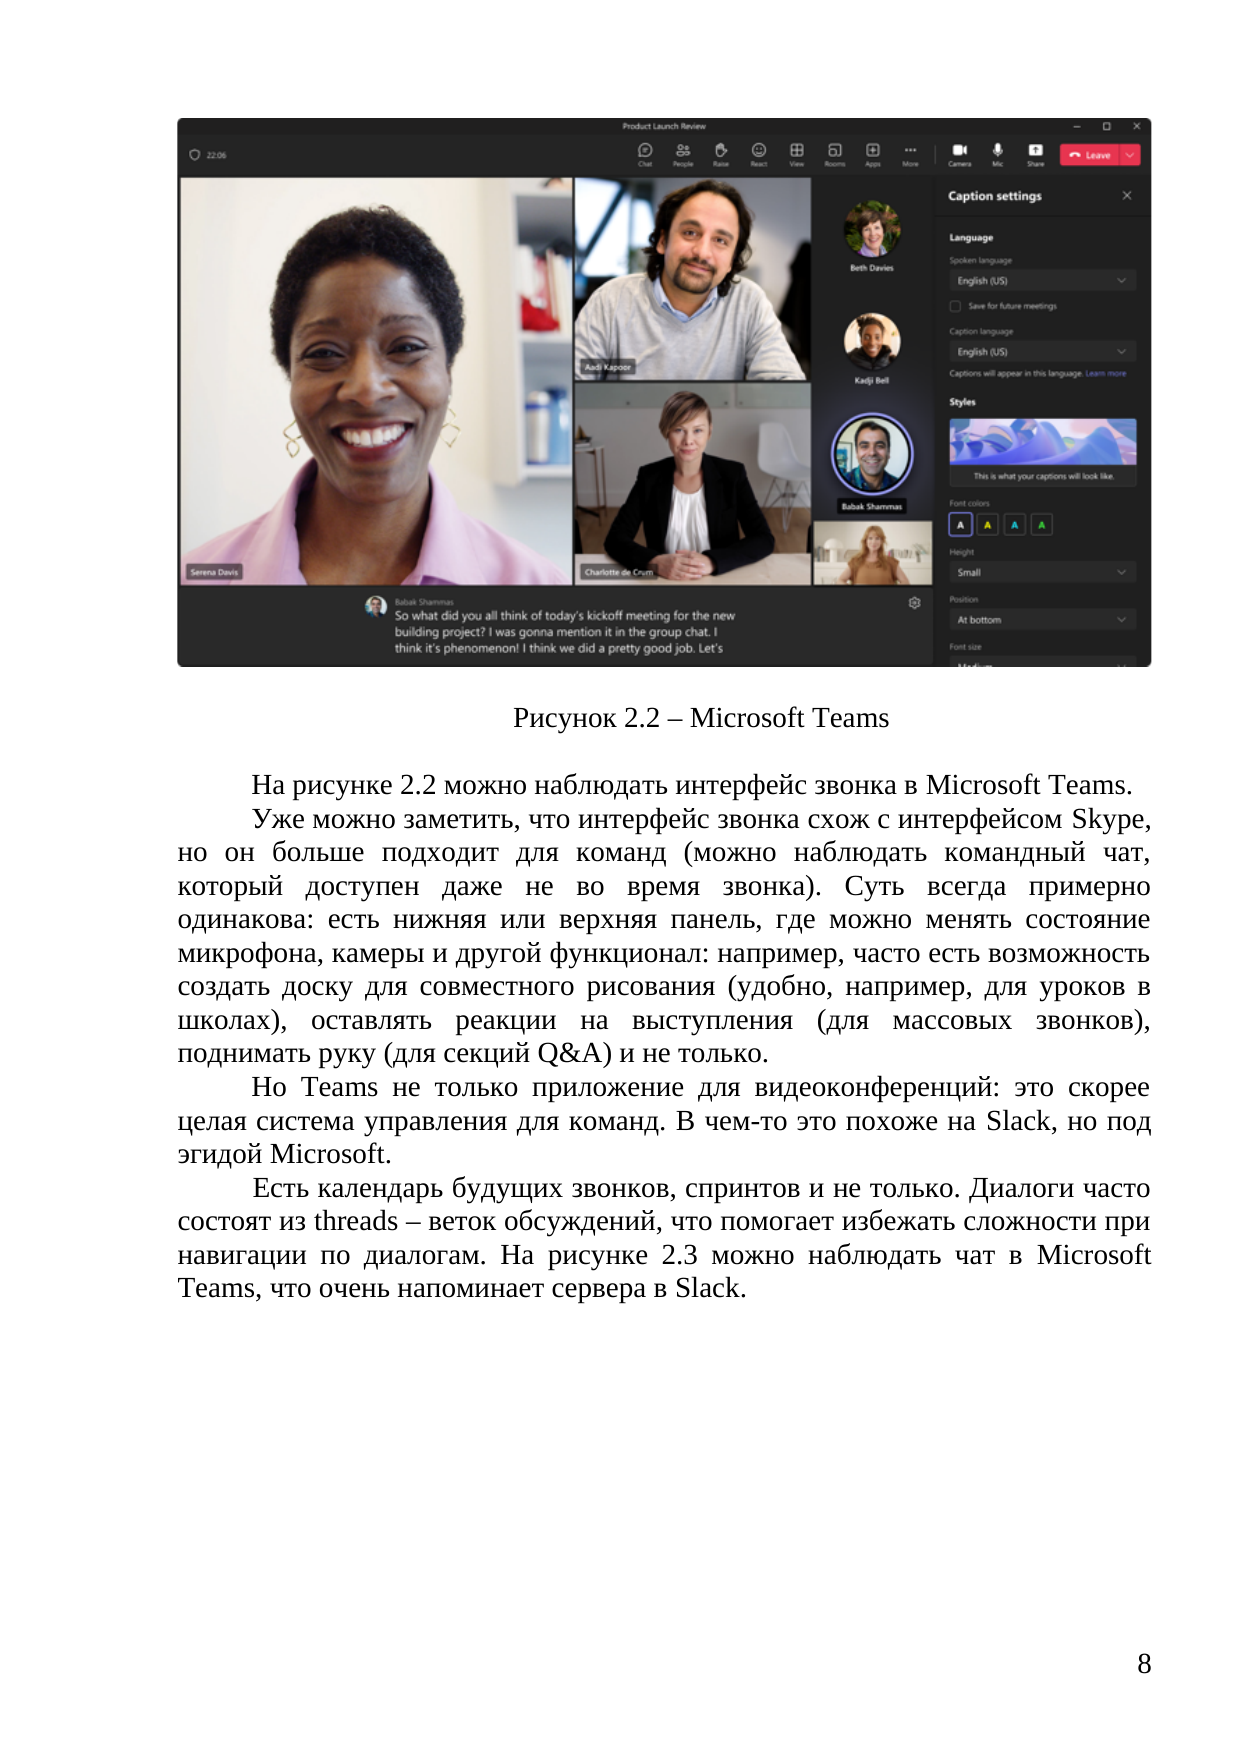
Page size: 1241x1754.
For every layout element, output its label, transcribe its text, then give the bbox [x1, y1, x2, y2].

text Есть календарь будущих звонков, спринтов и не только. Диалоги часто состоят из threads – веток обсуждений, что помогает избежать сложности при навигации по диалогам. На рисунке 2.3 можно наблюдать чат в Microsoft Teams, что очень напоминает сервера в Slack. [177, 1170, 1152, 1304]
text Рисунок 2.2 – Microsoft Teams [177, 700, 1152, 734]
text Но Teams не только приложение для видеоконференций: это скорее целая система управления для команд. В чем-то это похоже на Slack, но под эгидой Microsoft. [177, 1069, 1152, 1170]
text На рисунке 2.2 можно наблюдать интерфейс звонка в Microsoft Teams. [177, 767, 1152, 801]
picture [177, 118, 1152, 667]
text Уже можно заметить, что интерфейс звонка схож с интерфейсом Skype, но он больше подходит для команд (можно наблюдать командный чат, который доступен даже не во время звонка). Суть всегда примерно одинакова: есть нижняя или верхняя панель, где можно менять состояние микрофона, камеры и другой функционал: например, часто есть возможность cоздать доску для совместного рисования (удобно, например, для уроков в школах), оставлять реакции на выступления (для массовых звонков), поднимать руку (для секций Q&A) и не только. [177, 801, 1152, 1069]
